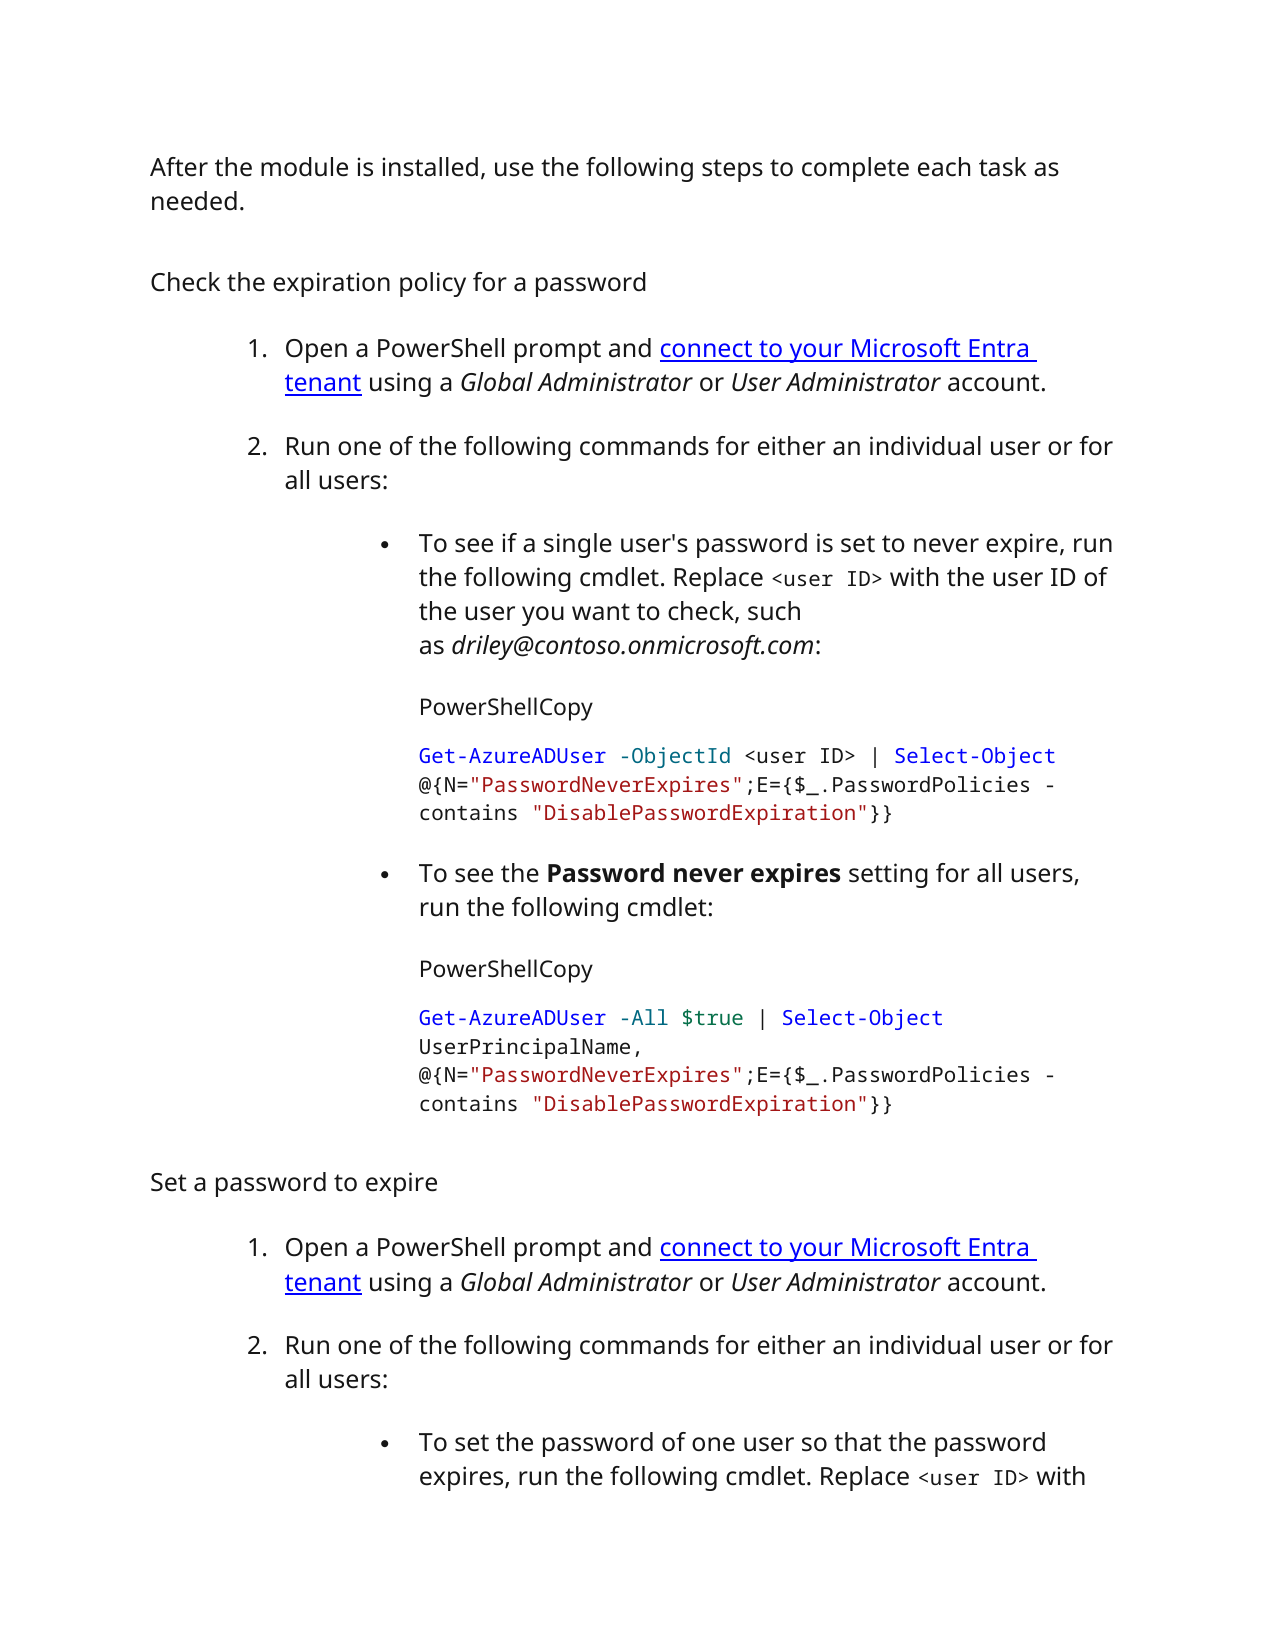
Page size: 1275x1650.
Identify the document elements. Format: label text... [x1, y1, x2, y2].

list Open a PowerShell prompt and connect to your Microsoft Entra tenant using a Global Administrator or User Administrator account. [247, 1230, 1125, 1298]
list Run one of the following commands for either an individual user or for all users: [247, 428, 1125, 496]
text PowerShellCopy [419, 691, 1125, 722]
text Get-AzureADUser -All $true | Select-Object UserPrincipalName, @{N="PasswordNeverExpires";E={$_.PasswordPolicies -contains "DisablePasswordExpiration"}} [419, 1003, 1125, 1117]
list Run one of the following commands for either an individual user or for all users: [247, 1327, 1125, 1396]
list To see if a single user's password is set to never expire, run the following cmdlet. Replace <user ID> with the user ID of the user you want to check, such as driley@contoso.onmicrosoft.com: [381, 526, 1125, 662]
subtitle Set a password to expire [150, 1164, 1125, 1198]
list To see the Password never expires setting for all users, run the following cmdlet: [381, 856, 1125, 924]
subtitle Check the expiration policy for a password [150, 265, 1125, 299]
text Get-AzureADUser -ObjectId <user ID> | Select-Object @{N="PasswordNeverExpires";E={$_.PasswordPolicies -contains "DisablePasswordExpiration"}} [419, 741, 1125, 827]
list Open a PowerShell prompt and connect to your Microsoft Entra tenant using a Global Administrator or User Administrator account. [247, 331, 1125, 399]
text After the module is installed, use the following steps to complete each task as needed. [150, 150, 1125, 218]
text PowerShellCopy [419, 953, 1125, 984]
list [381, 1425, 1125, 1493]
